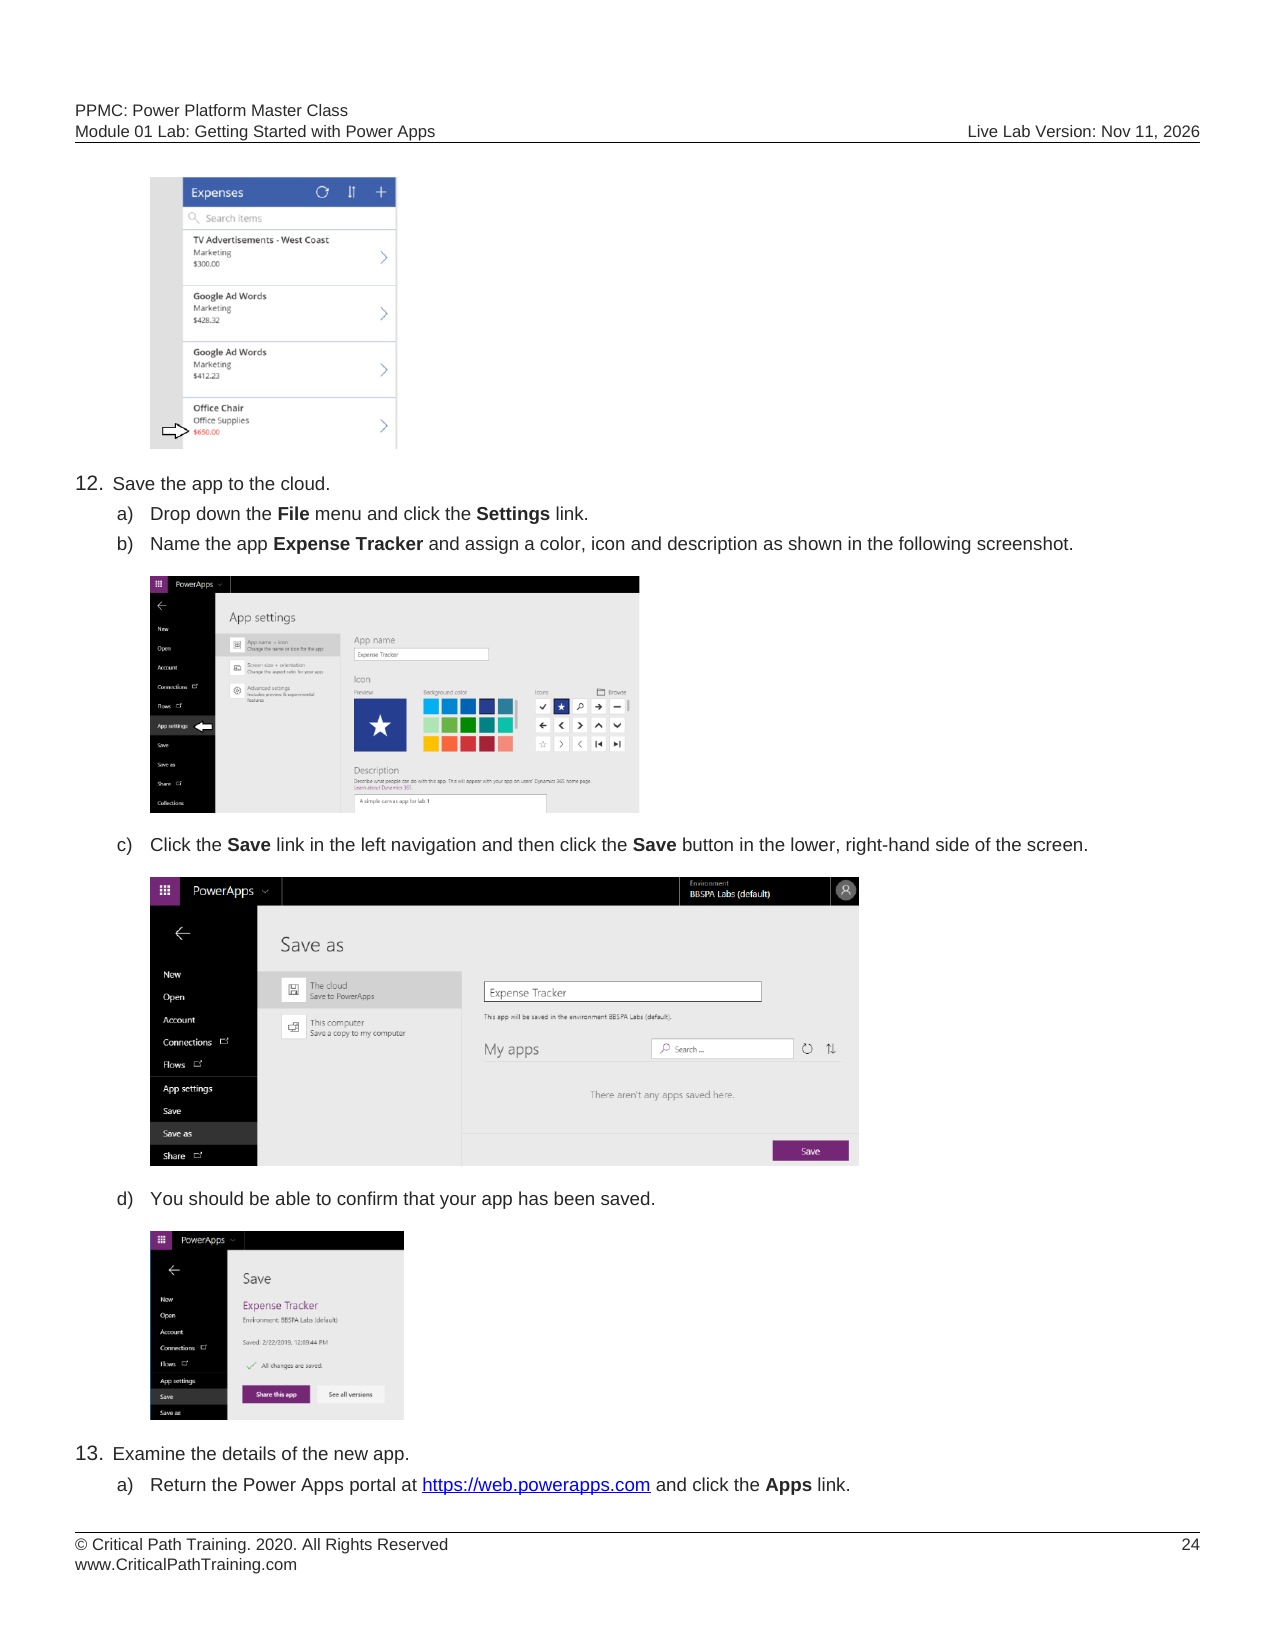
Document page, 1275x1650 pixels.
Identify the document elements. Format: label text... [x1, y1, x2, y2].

text Examine the details of the new app. [75, 1441, 1200, 1465]
text Click the Save link in the left navigation and then click the Save button in the lower, right-hand side of the screen. [117, 834, 1200, 856]
text Drop down the File menu and click the Settings link. [117, 503, 1200, 524]
text Save the app to the cloud. [75, 471, 1200, 495]
text You should be able to confirm that your app has been saved. [117, 1188, 1200, 1209]
picture [150, 877, 859, 1166]
picture [150, 576, 640, 813]
picture [150, 177, 398, 449]
text Name the app Expense Tracker and assign a color, icon and description as shown in the following screenshot. [117, 533, 1200, 554]
text Return the Power Apps portal at https://web.powerapps.com and click the Apps link. [117, 1473, 1200, 1495]
picture [150, 1231, 404, 1420]
